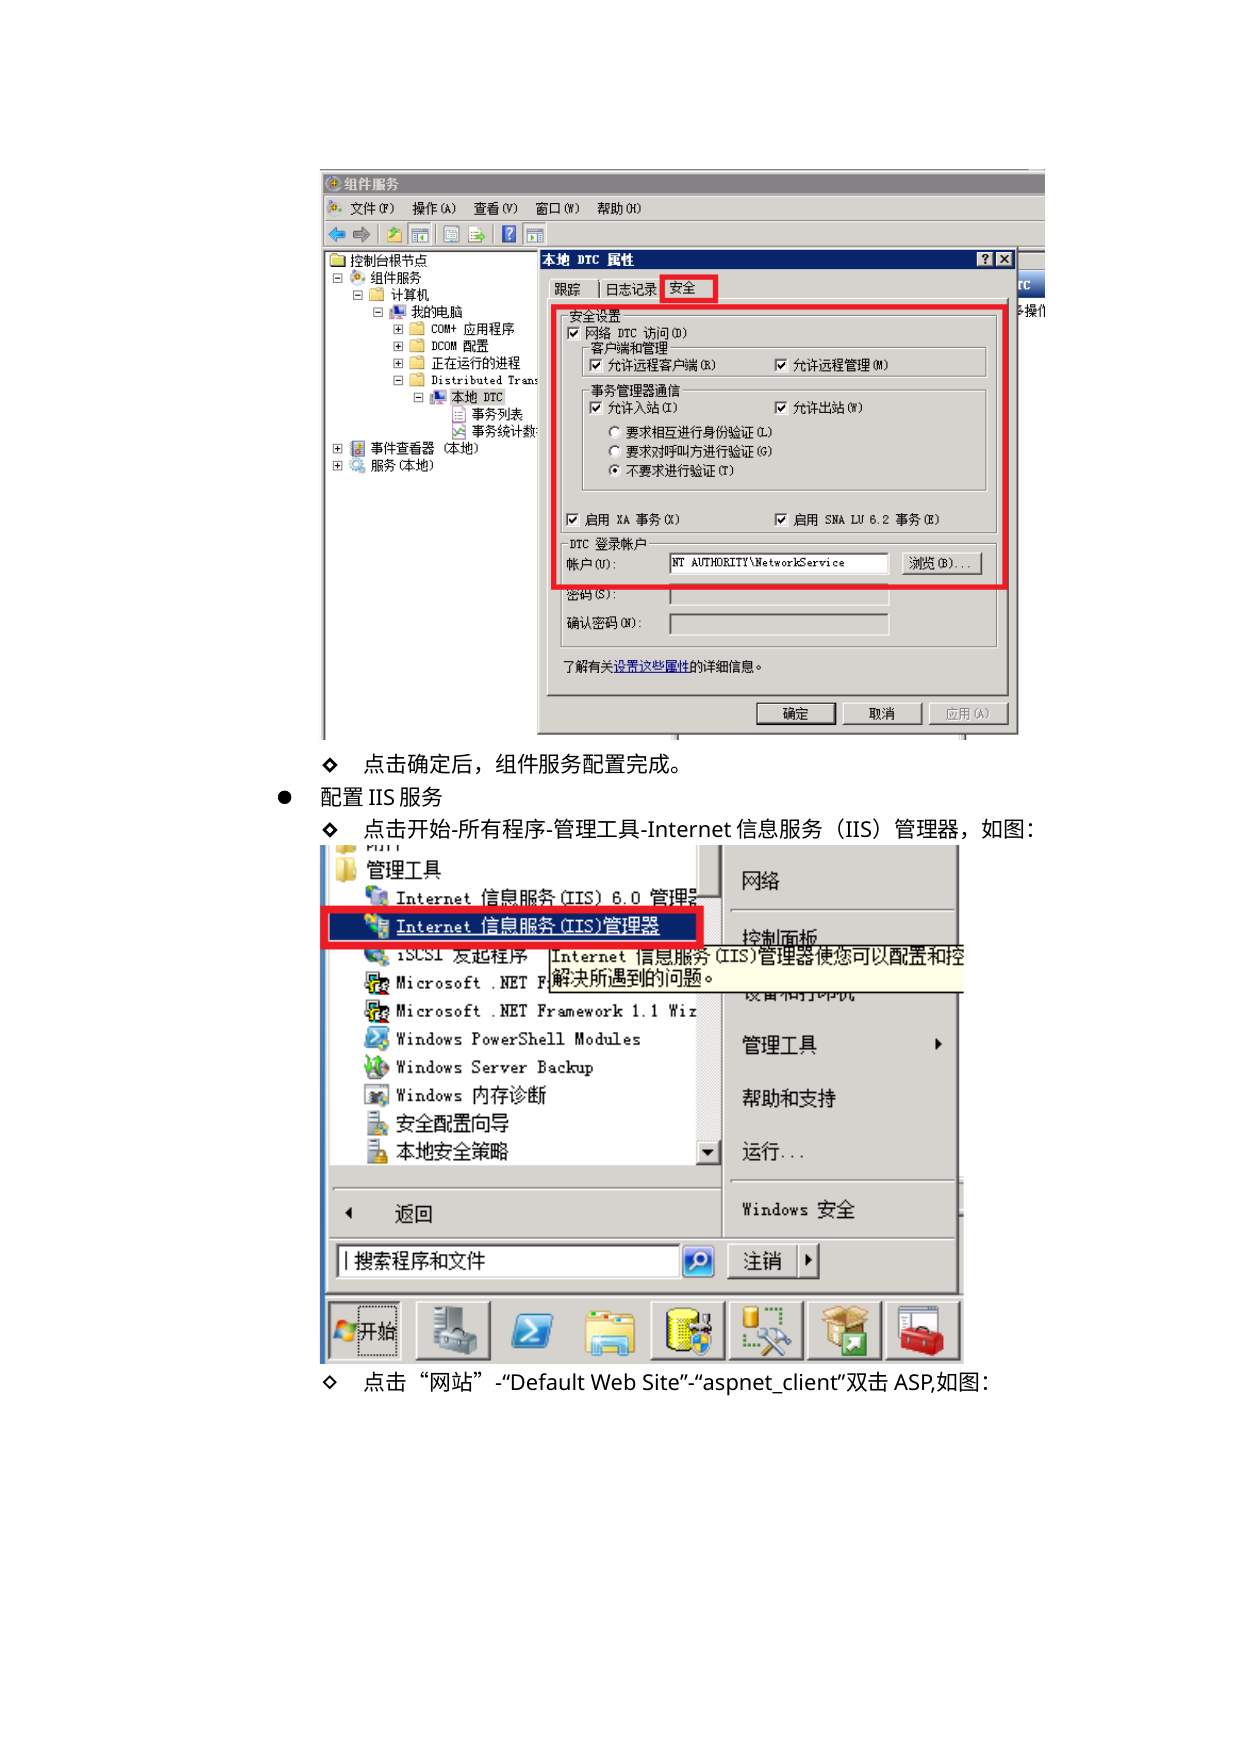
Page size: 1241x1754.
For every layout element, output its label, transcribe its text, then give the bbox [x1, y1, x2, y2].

list 配置IIS服务 [276, 779, 1053, 812]
picture [319, 845, 964, 1364]
list 点击开始-所有程序-管理工具-Internet信息服务（IIS）管理器，如图： [320, 812, 1053, 844]
picture [319, 169, 1045, 740]
list 点击确定后，组件服务配置完成。 [320, 747, 1053, 779]
list 点击“网站”-“Default Web Site”-“aspnet_client”双击ASP,如图： [320, 1364, 1053, 1397]
